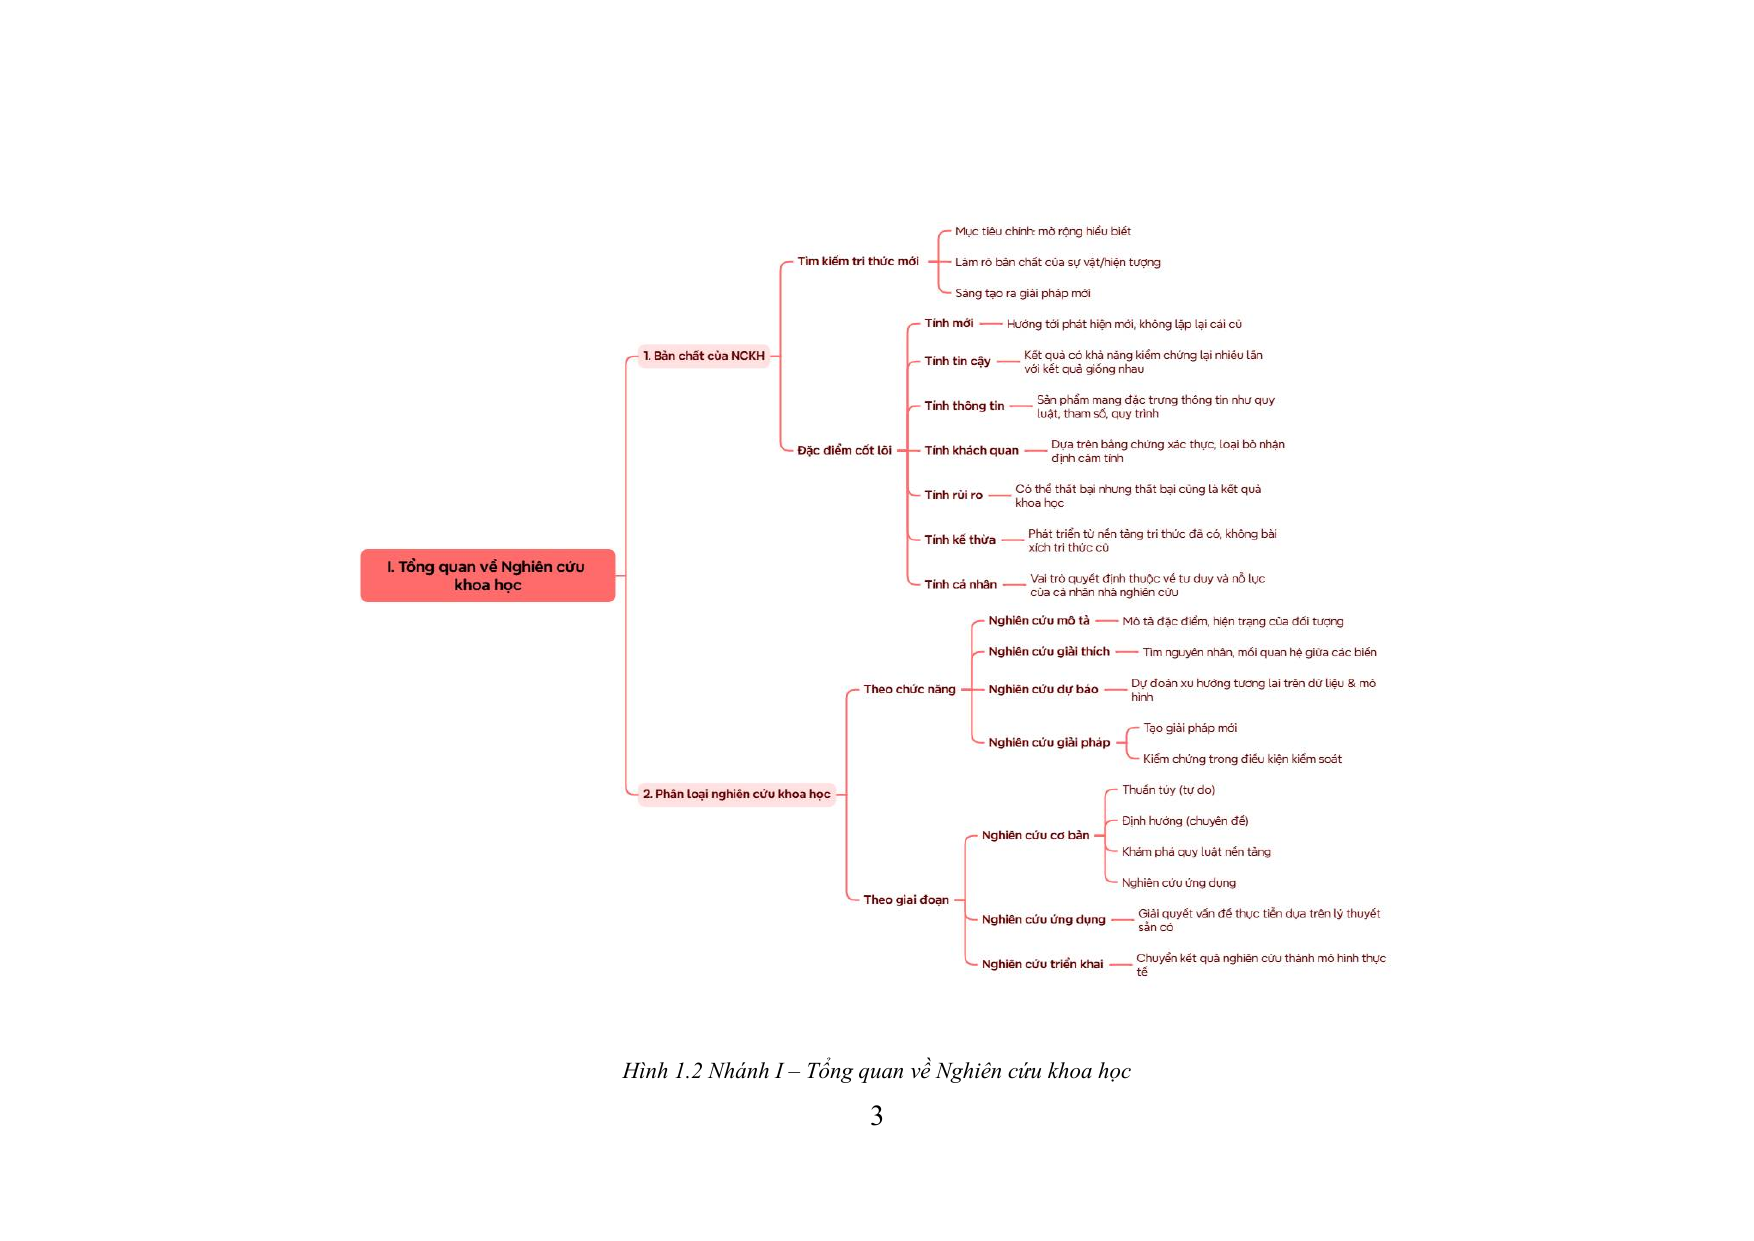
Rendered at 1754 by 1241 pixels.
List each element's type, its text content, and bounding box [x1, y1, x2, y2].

text Hình 1.2 Nhánh I – Tổng quan về Nghiên cứu khoa học [150, 1057, 1604, 1083]
picture [291, 150, 1463, 1052]
